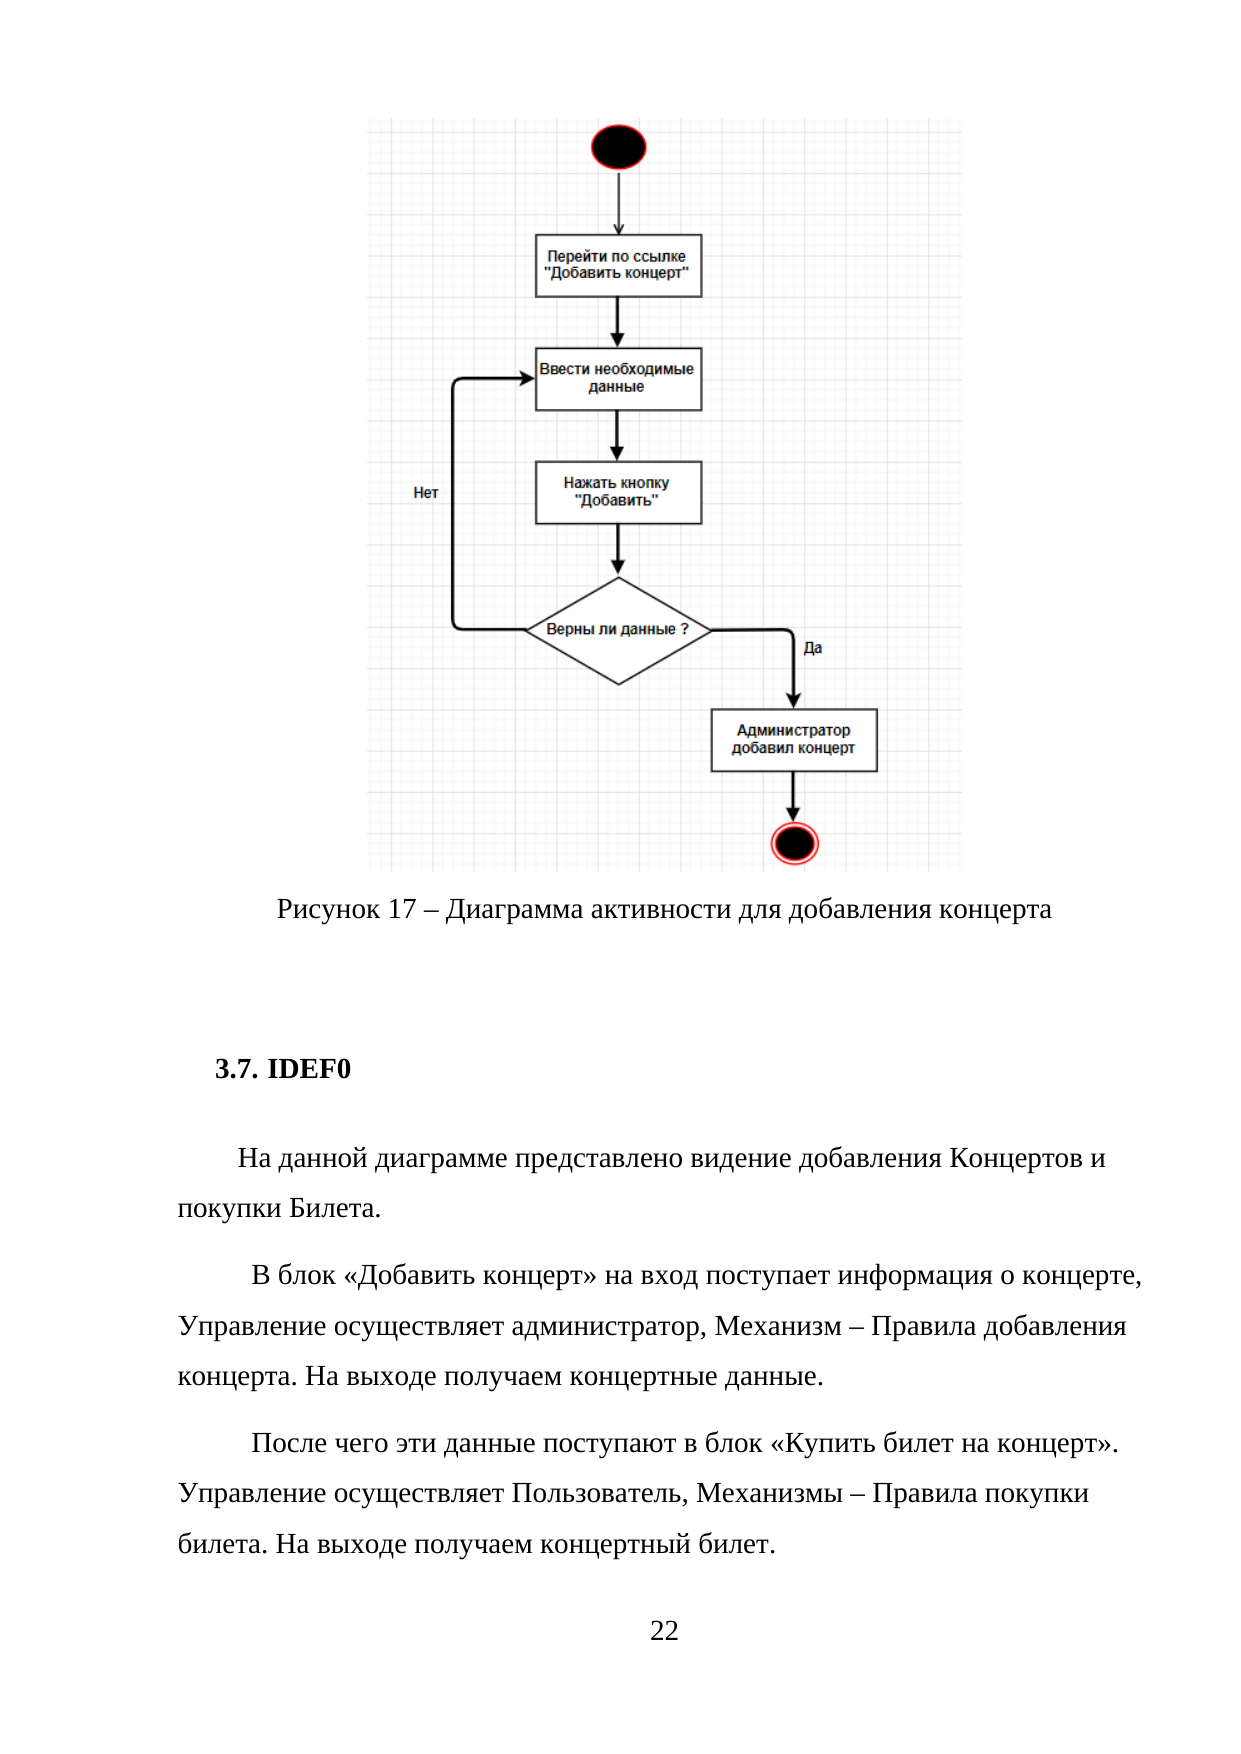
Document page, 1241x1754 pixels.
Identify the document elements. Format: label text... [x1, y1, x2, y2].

text После чего эти данные поступают в блок «Купить билет на концерт». Управление осуществляет Пользователь, Механизмы – Правила покупки билета. На выходе получаем концертный билет. [177, 1425, 1152, 1559]
text Рисунок 17 – Диаграмма активности для добавления концерта [177, 891, 1152, 925]
picture [366, 118, 962, 872]
text На данной диаграмме представлено видение добавления Концертов и покупки Билета. [177, 1140, 1152, 1224]
subtitle IDEF0 [215, 1051, 1152, 1085]
text В блок «Добавить концерт» на вход поступает информация о концерте, Управление осуществляет администратор, Механизм – Правила добавления концерта. На выходе получаем концертные данные. [177, 1257, 1152, 1392]
